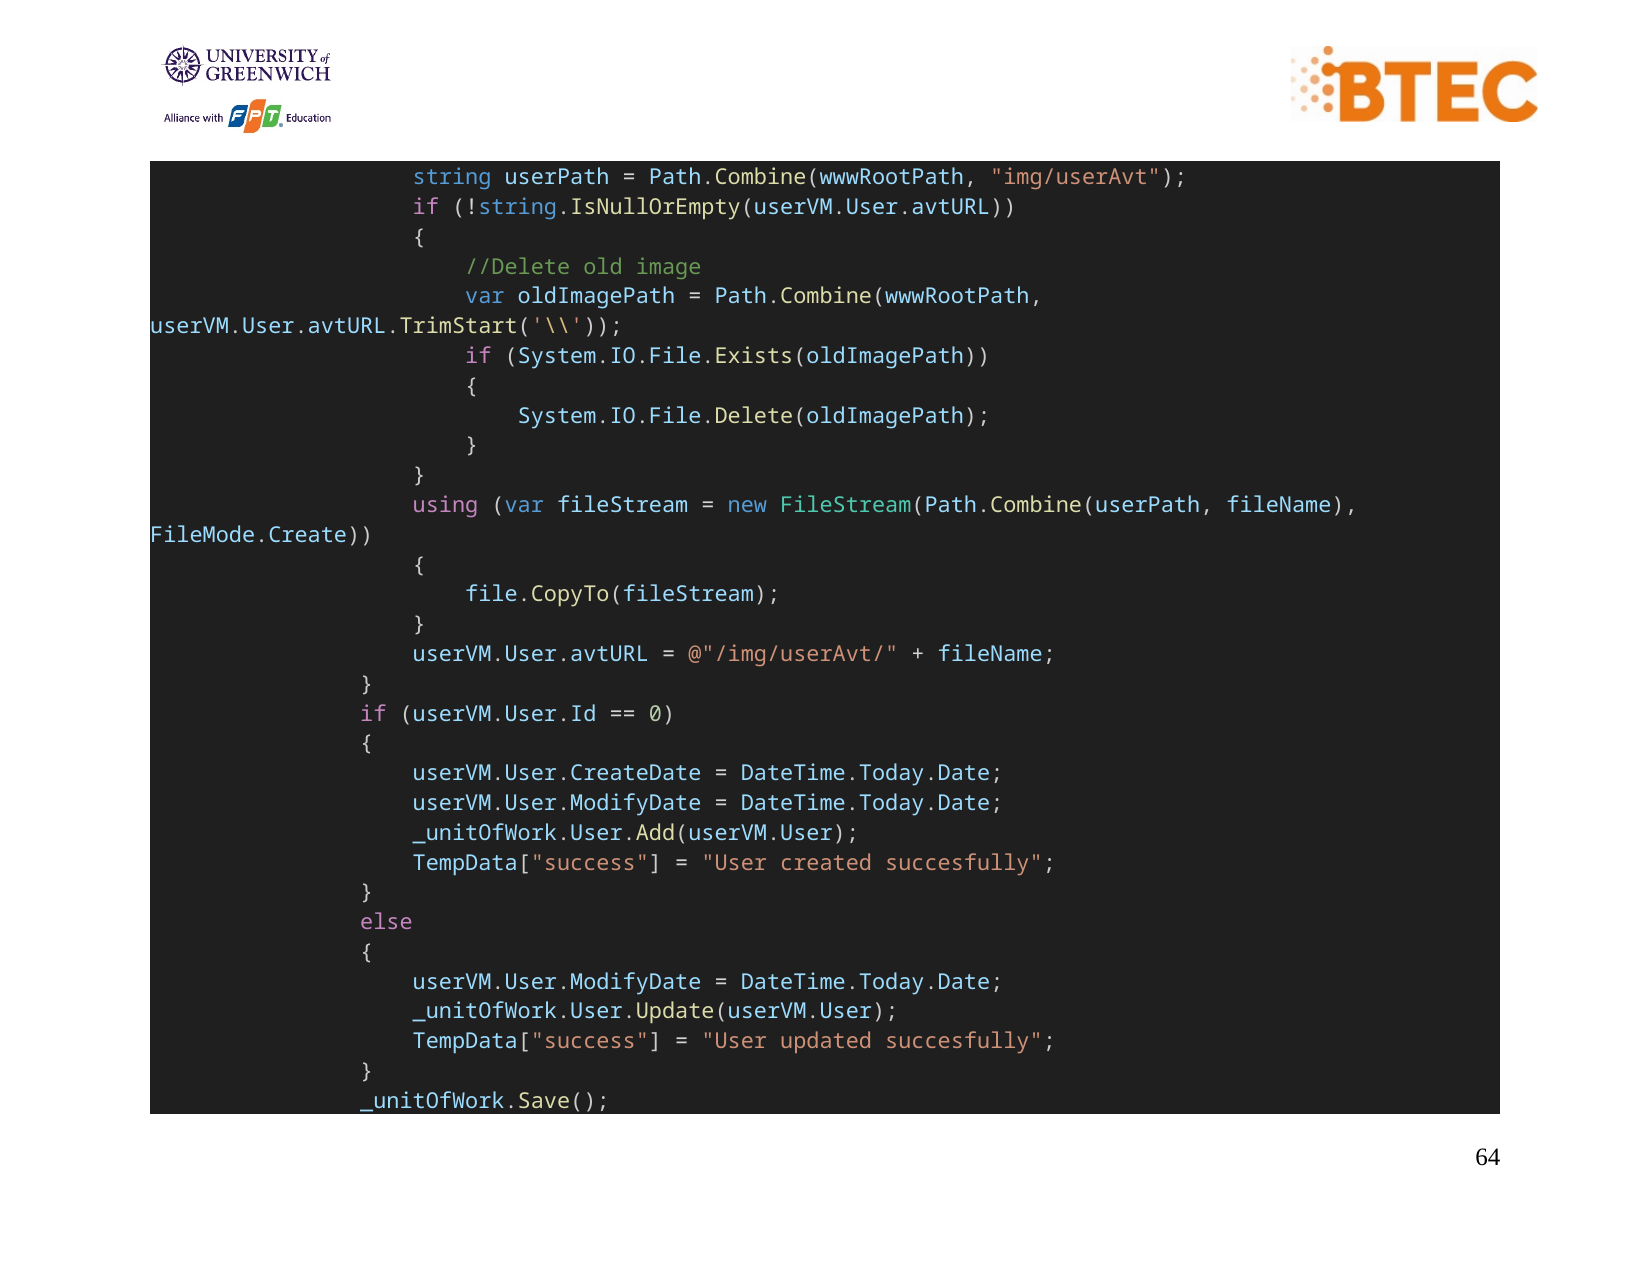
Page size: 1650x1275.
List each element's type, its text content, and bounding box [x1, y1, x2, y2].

text userVM.User.avtURL = @"/img/userAvt/" + fileName; [150, 638, 1500, 668]
text { [150, 548, 1500, 578]
text userVM.User.ModifyDate = DateTime.Today.Date; [150, 966, 1500, 995]
text } [150, 1055, 1500, 1085]
text else [150, 906, 1500, 936]
text } [150, 876, 1500, 906]
text { [150, 936, 1500, 966]
text //Delete old image [150, 251, 1500, 280]
text _unitOfWork.User.Add(userVM.User); [150, 817, 1500, 846]
text userVM.User.ModifyDate = DateTime.Today.Date; [150, 787, 1500, 817]
text if (!string.IsNullOrEmpty(userVM.User.avtURL)) [150, 191, 1500, 221]
text } [150, 459, 1500, 489]
picture [1290, 46, 1538, 122]
text file.CopyTo(fileStream); [150, 578, 1500, 608]
text } [150, 668, 1500, 697]
text { [150, 727, 1500, 757]
text if (System.IO.File.Exists(oldImagePath)) [150, 340, 1500, 370]
text { [150, 370, 1500, 399]
text var oldImagePath = Path.Combine(wwwRootPath, userVM.User.avtURL.TrimStart('\\')); [150, 280, 1500, 340]
text System.IO.File.Delete(oldImagePath); [150, 399, 1500, 429]
text } [150, 608, 1500, 638]
text TempData["success"] = "User created succesfully"; [150, 846, 1500, 876]
text userVM.User.CreateDate = DateTime.Today.Date; [150, 757, 1500, 787]
text _unitOfWork.Save(); [150, 1085, 1500, 1114]
text if (userVM.User.Id == 0) [150, 697, 1500, 727]
text string userPath = Path.Combine(wwwRootPath, "img/userAvt"); [150, 161, 1500, 191]
text using (var fileStream = new FileStream(Path.Combine(userPath, fileName), FileMode.Create)) [150, 489, 1500, 548]
text } [150, 429, 1500, 459]
text TempData["success"] = "User updated succesfully"; [150, 1025, 1500, 1055]
text _unitOfWork.User.Update(userVM.User); [150, 995, 1500, 1025]
text { [150, 221, 1500, 251]
picture [150, 32, 343, 144]
